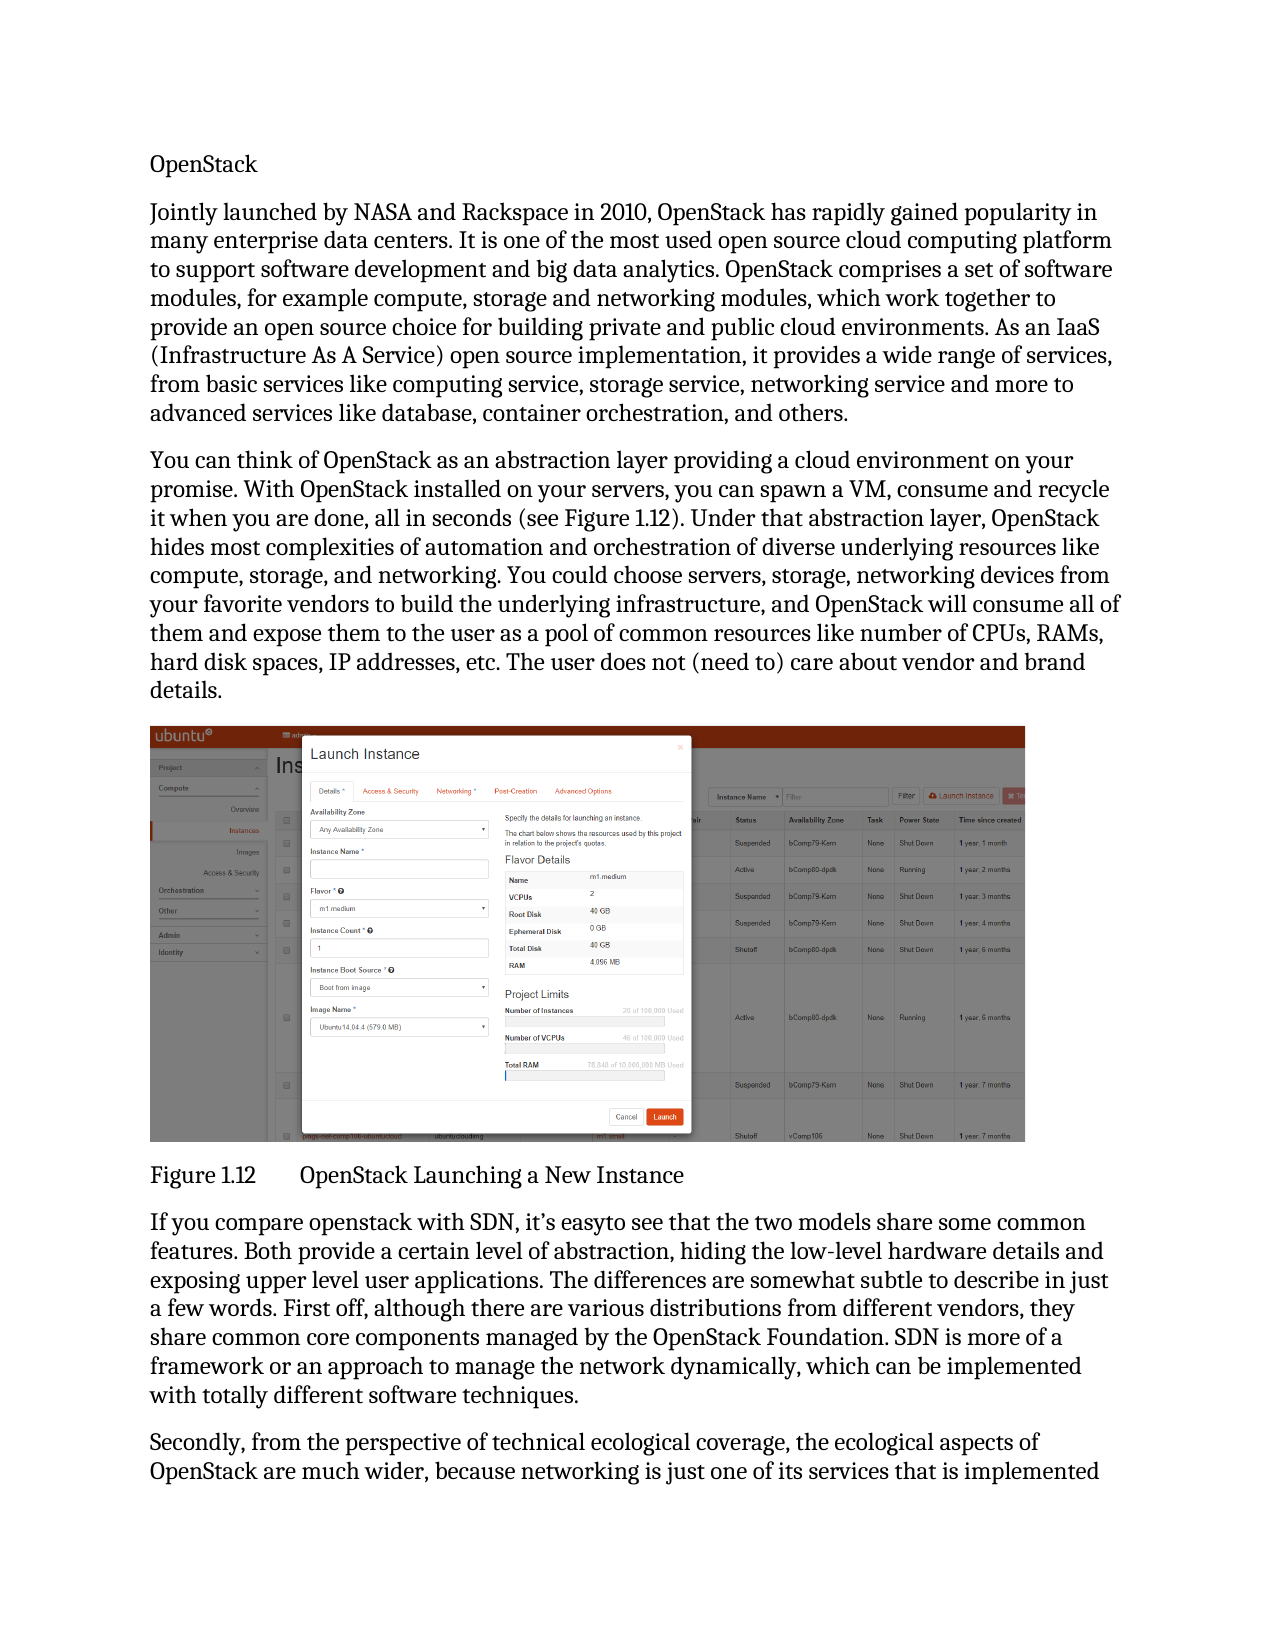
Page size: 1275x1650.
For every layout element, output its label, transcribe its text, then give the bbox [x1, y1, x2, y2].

text If you compare openstack with SDN, it’s easyto see that the two models share some common features. Both provide a certain level of abstraction, hiding the low-level hardware details and exposing upper level user applications. The differences are somewhat subtle to describe in just a few words. First off, although there are various distributions from different vendors, they share common core components managed by the OpenStack Foundation. SDN is more of a framework or an approach to manage the network dynamically, which can be implemented with totally different software techniques. [150, 1208, 1125, 1409]
text OpenStack [150, 150, 1125, 179]
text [150, 1428, 1125, 1486]
picture [150, 723, 1025, 1142]
text Figure 1.12 OpenStack Launching a New Instance [150, 1161, 1125, 1189]
text Jointly launched by NASA and Rackspace in 2010, OpenStack has rapidly gained popularity in many enterprise data centers. It is one of the most used open source cloud computing platform to support software development and big data analytics. OpenStack comprises a set of software modules, for example compute, storage and networking modules, which work together to provide an open source choice for building private and public cloud environments. As an IaaS (Infrastructure As A Service) open source implementation, it provides a wide range of services, from basic services like computing service, storage service, networking service and more to advanced services like database, container orchestration, and others. [150, 197, 1125, 427]
text You can think of OpenStack as an abstraction layer providing a cloud environment on your promise. With OpenStack installed on your servers, you can spawn a VM, consume and recycle it when you are done, all in seconds (see Figure 1.12). Under that abstraction layer, OpenStack hides most complexities of automation and orchestration of diverse underlying resources like compute, storage, and networking. You could choose servers, storage, networking devices from your favorite vendors to build the underlying infrastructure, and OpenStack will consume all of them and expose them to the user as a pool of common resources like number of CPUs, RAMs, hard disk spaces, IP addresses, etc. The user does not (need to) care about vendor and brand details. [150, 446, 1125, 705]
